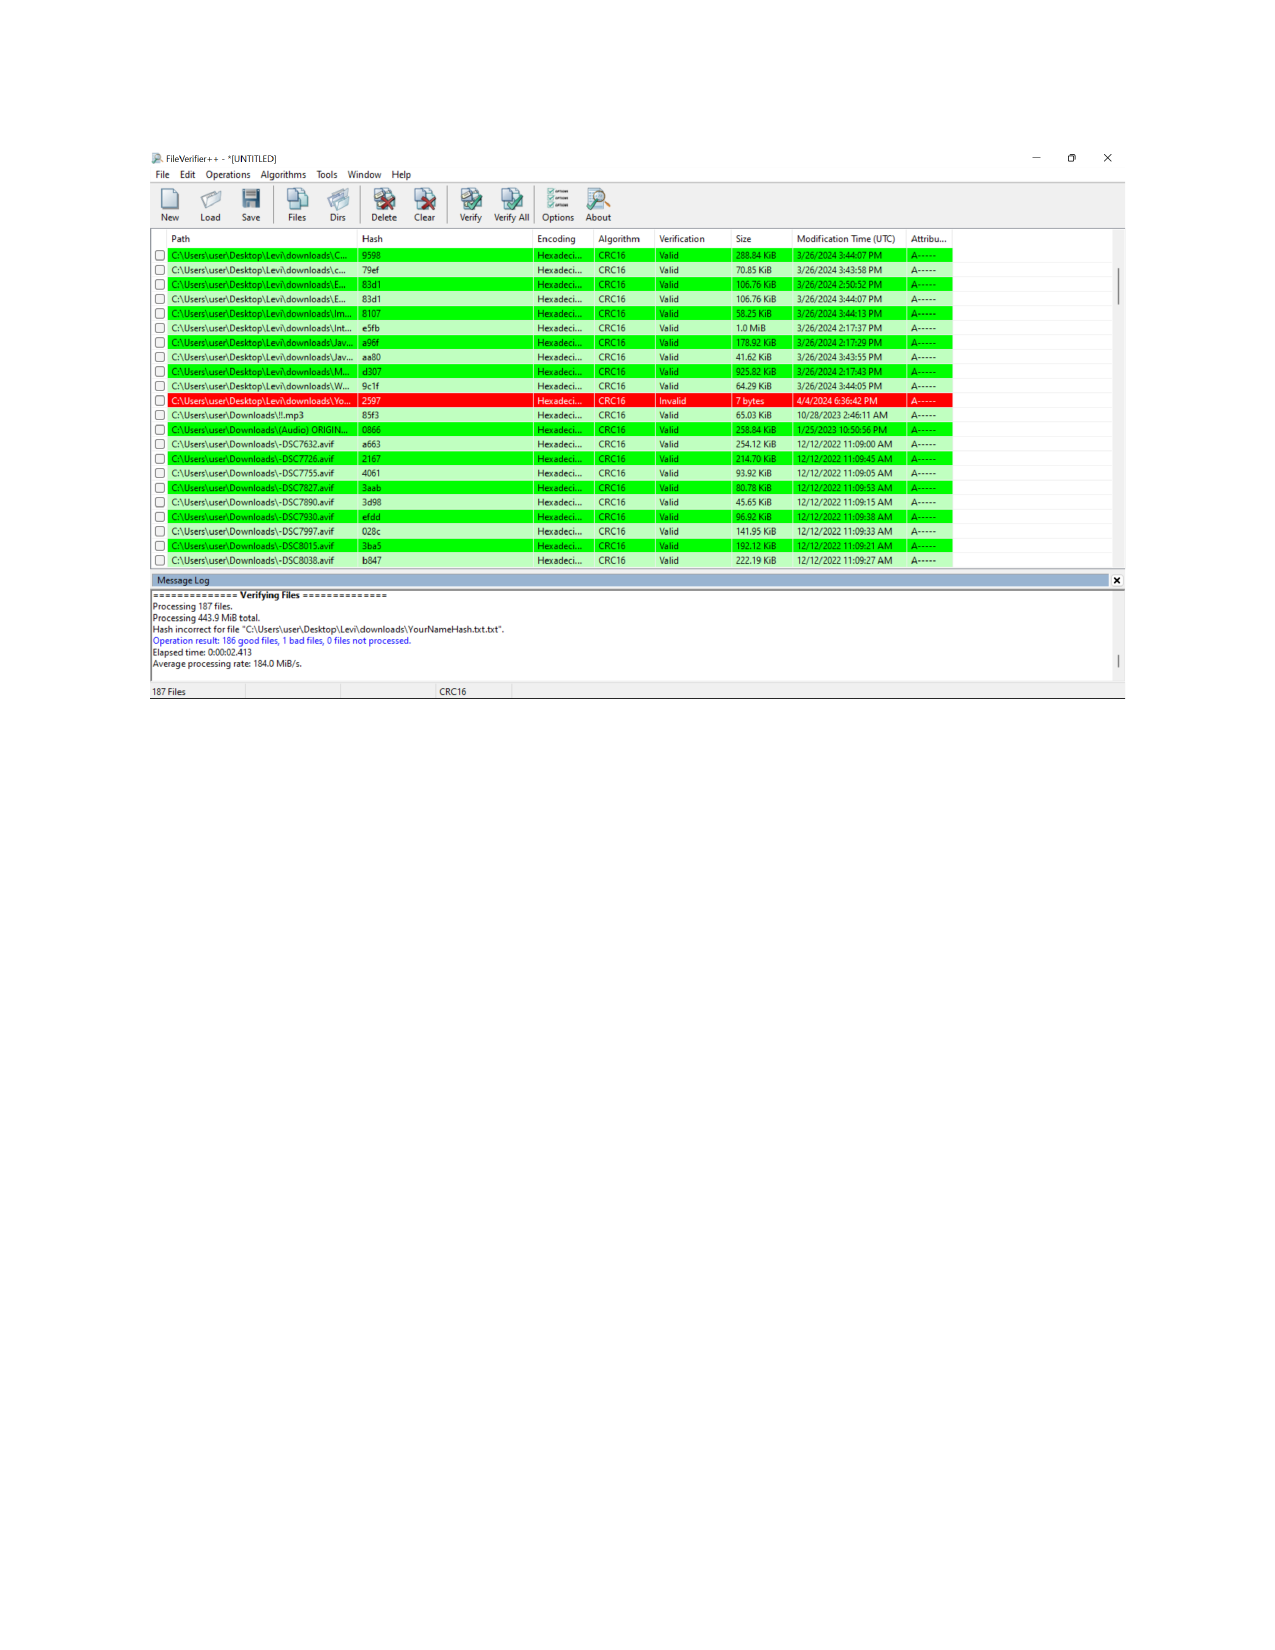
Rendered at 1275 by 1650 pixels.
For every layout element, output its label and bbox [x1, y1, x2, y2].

picture [150, 150, 1125, 699]
